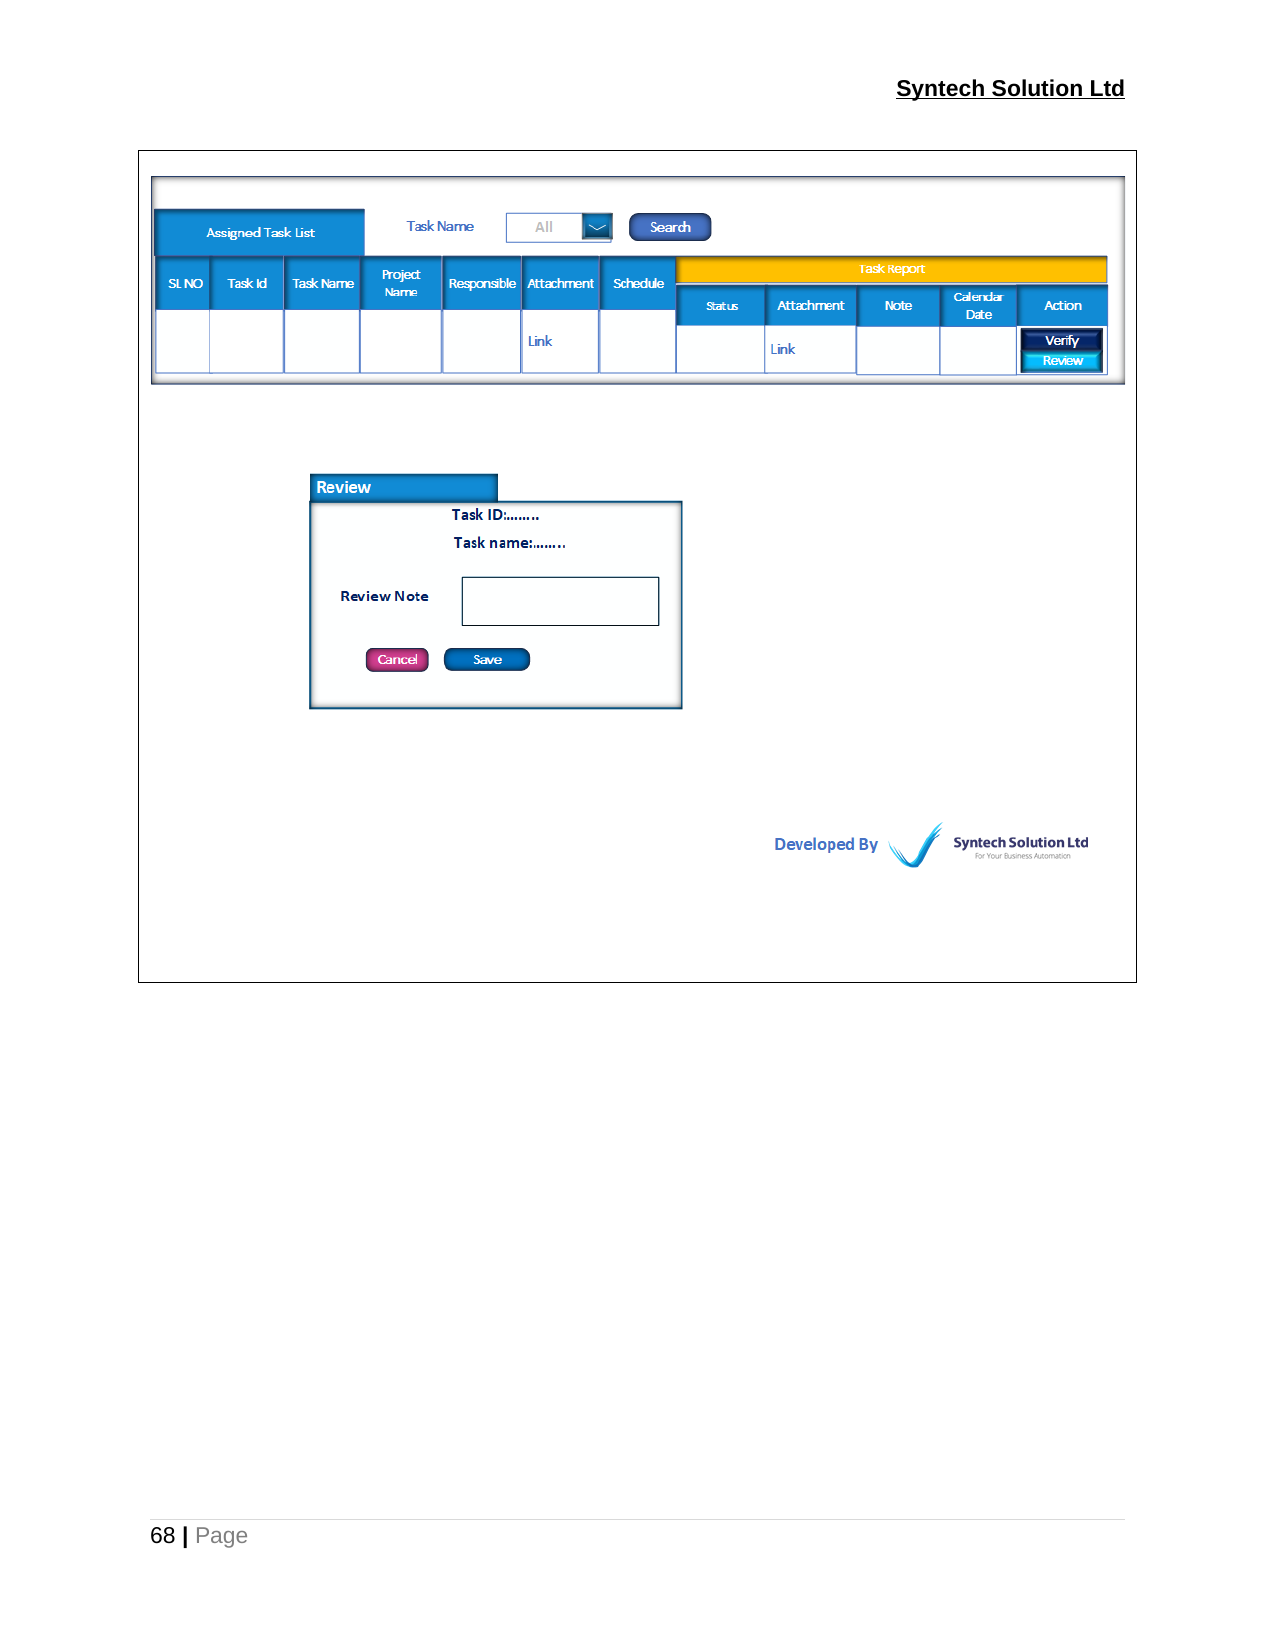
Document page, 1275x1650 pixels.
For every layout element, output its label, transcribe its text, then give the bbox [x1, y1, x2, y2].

picture [150, 176, 1125, 868]
table_header Task Tracker (Feature) Here can track all task with report, attachment and Note. User can verify and review every single task. Review (Button) [139, 151, 1136, 982]
